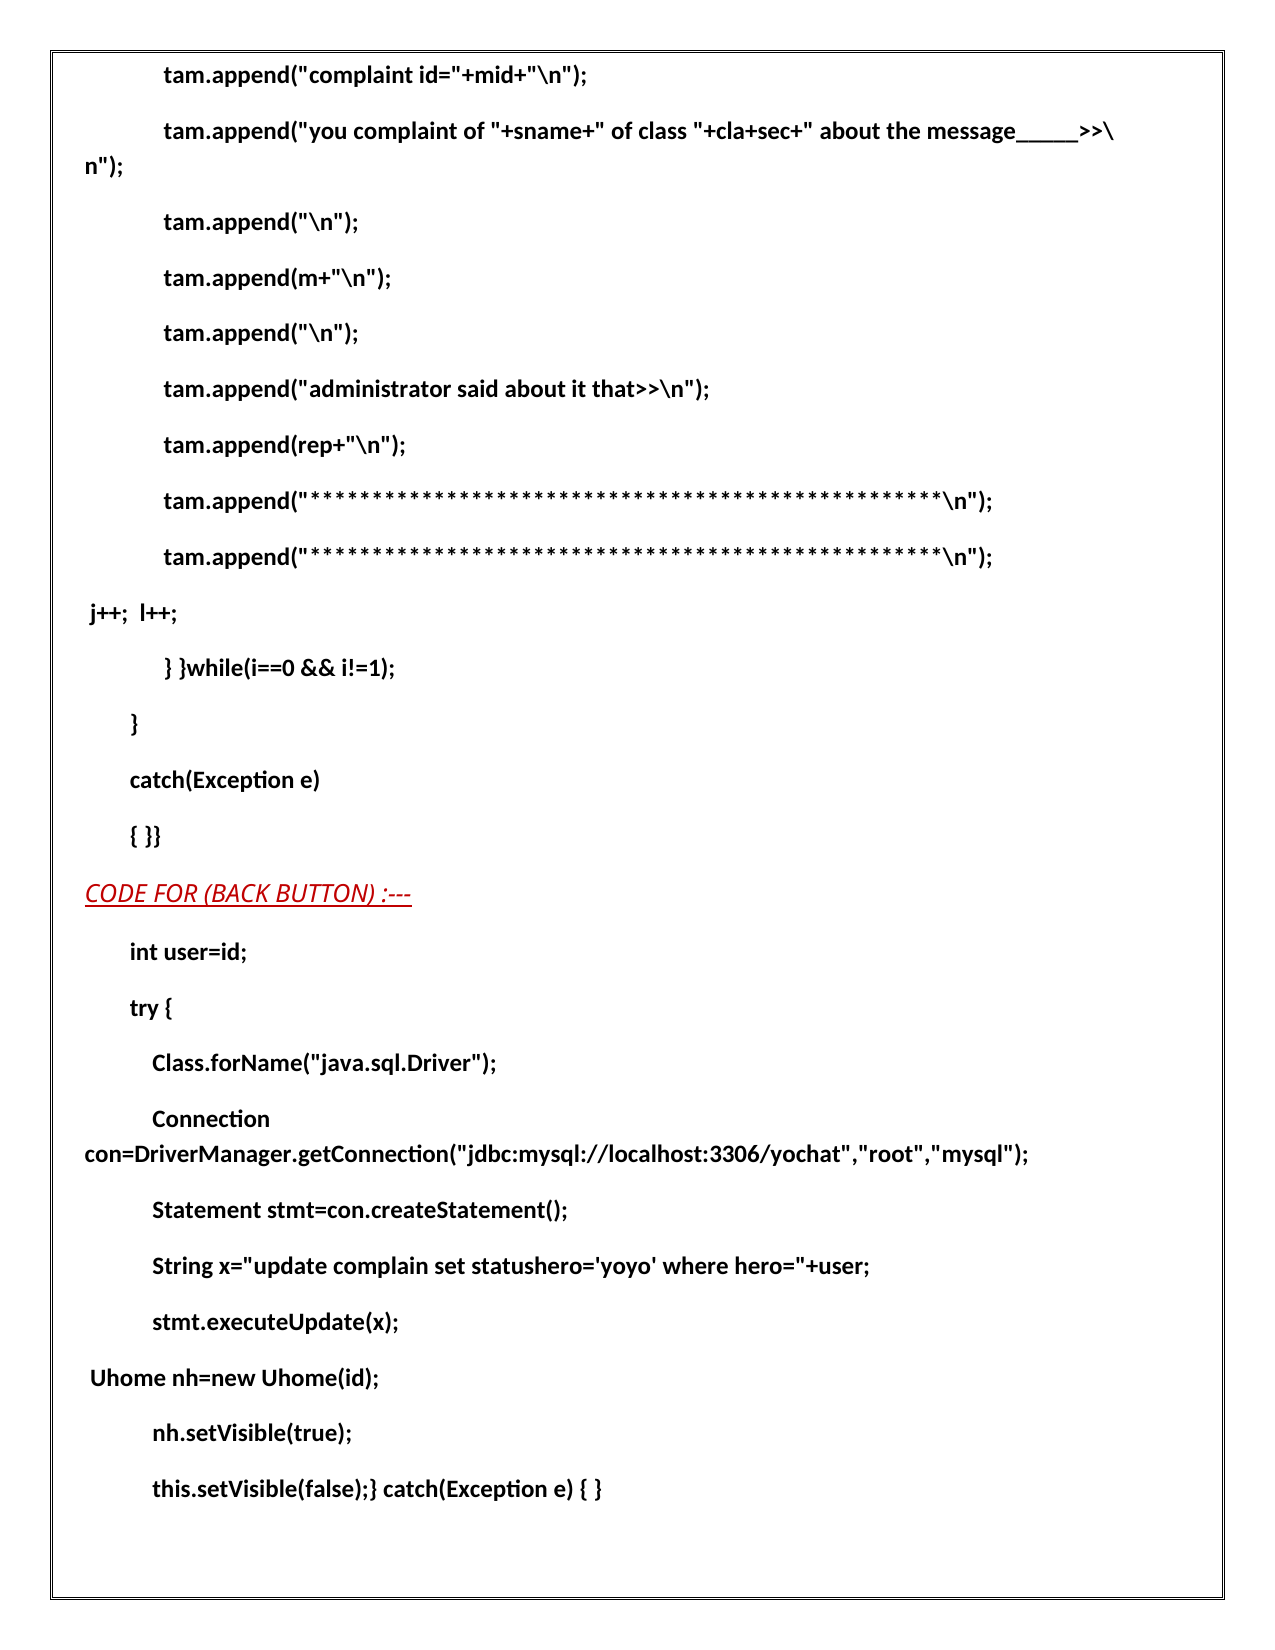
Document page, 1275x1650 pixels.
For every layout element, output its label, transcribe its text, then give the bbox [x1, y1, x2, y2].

text tam.append(m+"\n"); [84, 262, 1134, 292]
text int user=id; [84, 936, 1134, 966]
text tam.append("***************************************************\n"); [84, 541, 1134, 571]
text tam.append("***************************************************\n"); [84, 485, 1134, 516]
text CODE FOR (BACK BUTTON) :--- [84, 876, 1134, 910]
text catch(Exception e) [84, 764, 1134, 795]
text Connection con=DriverManager.getConnection("jdbc:mysql://localhost:3306/yochat","root","mysql"); [84, 1103, 1134, 1169]
text nh.setVisible(true); [84, 1417, 1134, 1448]
text Uhome nh=new Uhome(id); [84, 1362, 1134, 1392]
text tam.append("complaint id="+mid+"\n"); [84, 59, 1134, 90]
text tam.append("\n"); [84, 317, 1134, 348]
text String x="update complain set statushero='yoyo' where hero="+user; [84, 1250, 1134, 1281]
text this.setVisible(false);} catch(Exception e) { } [84, 1473, 1134, 1504]
text stmt.executeUpdate(x); [84, 1306, 1134, 1336]
text } [84, 708, 1134, 739]
text tam.append("you complaint of "+sname+" of class "+cla+sec+" about the message_____>>\n"); [84, 115, 1134, 181]
text tam.append("\n"); [84, 206, 1134, 236]
text Class.forName("java.sql.Driver"); [84, 1047, 1134, 1078]
text tam.append("administrator said about it that>>\n"); [84, 373, 1134, 404]
text { }} [84, 820, 1134, 851]
text j++; l++; [84, 597, 1134, 627]
text try { [84, 992, 1134, 1022]
text } }while(i==0 && i!=1); [84, 652, 1134, 683]
text Statement stmt=con.createStatement(); [84, 1194, 1134, 1225]
text tam.append(rep+"\n"); [84, 429, 1134, 460]
